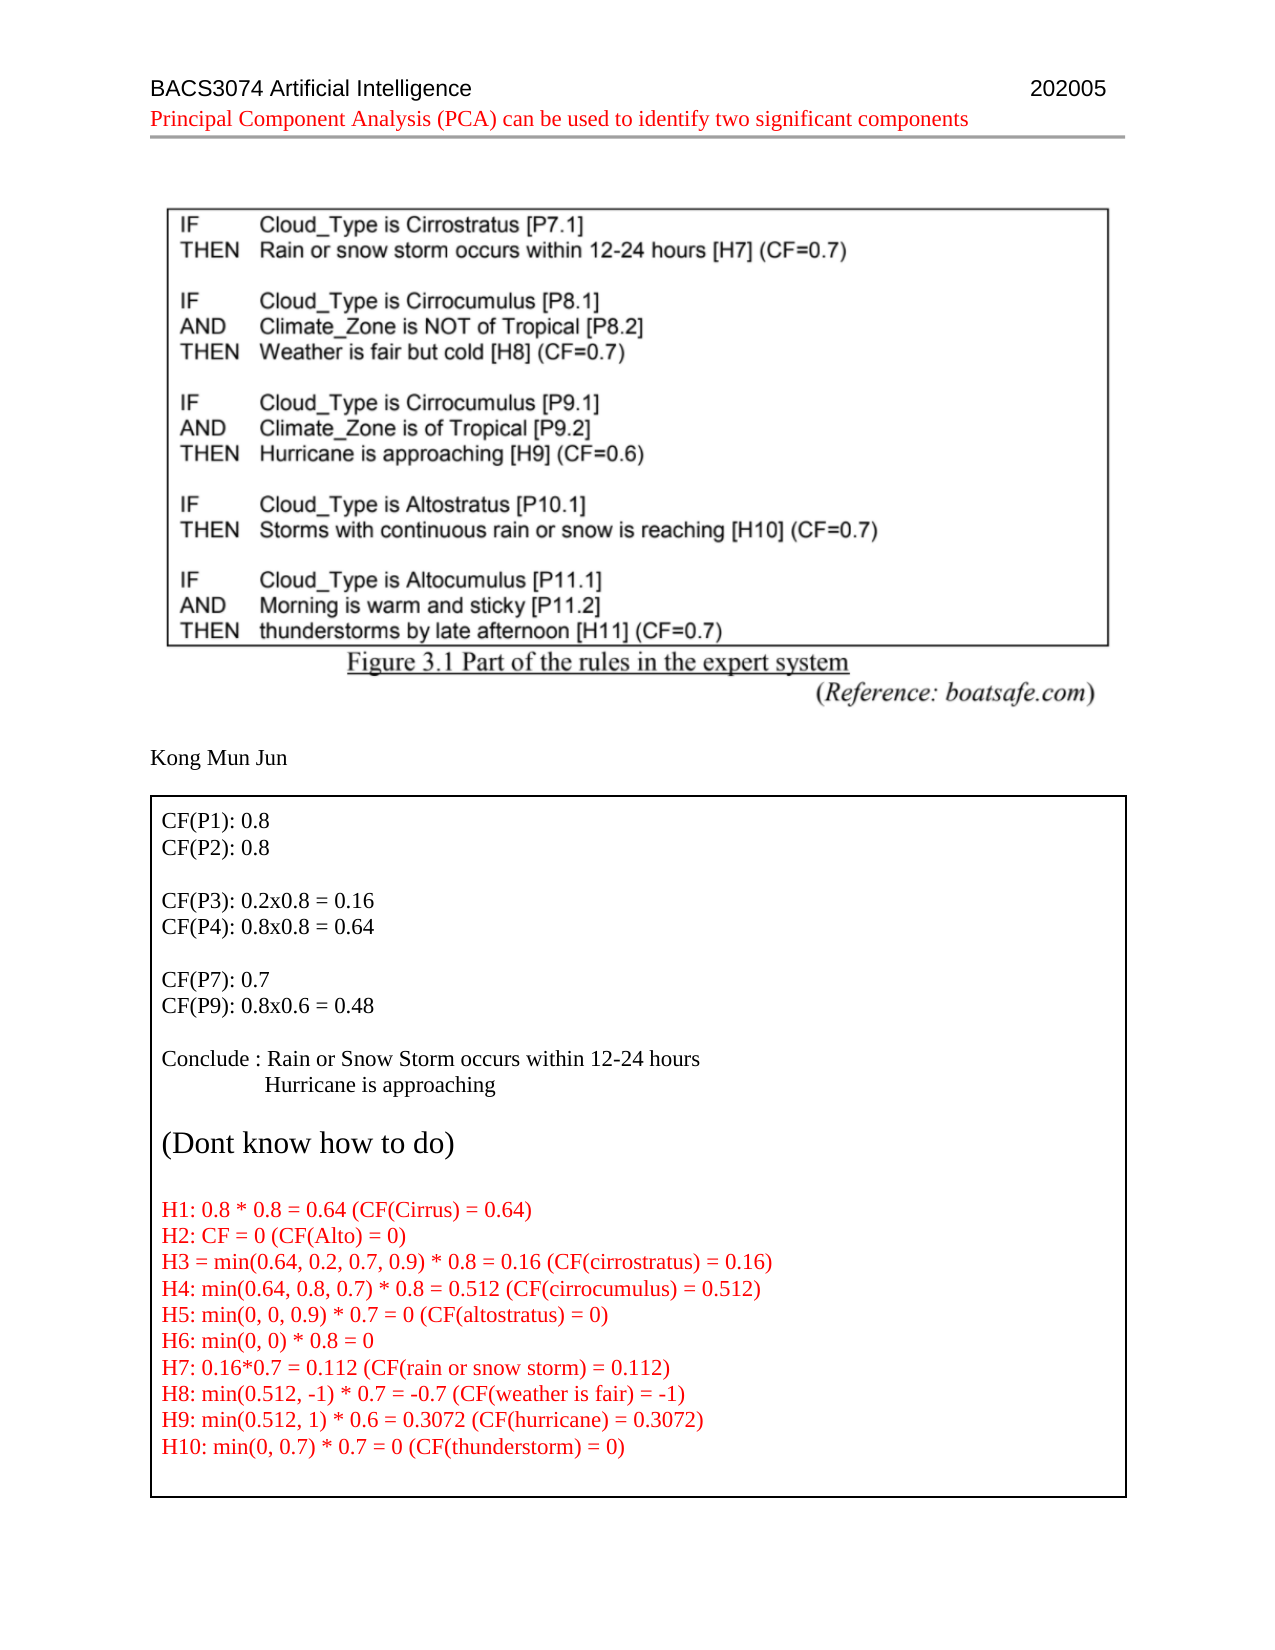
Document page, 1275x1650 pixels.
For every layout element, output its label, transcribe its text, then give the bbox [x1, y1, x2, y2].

text Kong Mun Jun [150, 744, 1125, 770]
picture [150, 195, 1125, 719]
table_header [152, 797, 1125, 1496]
